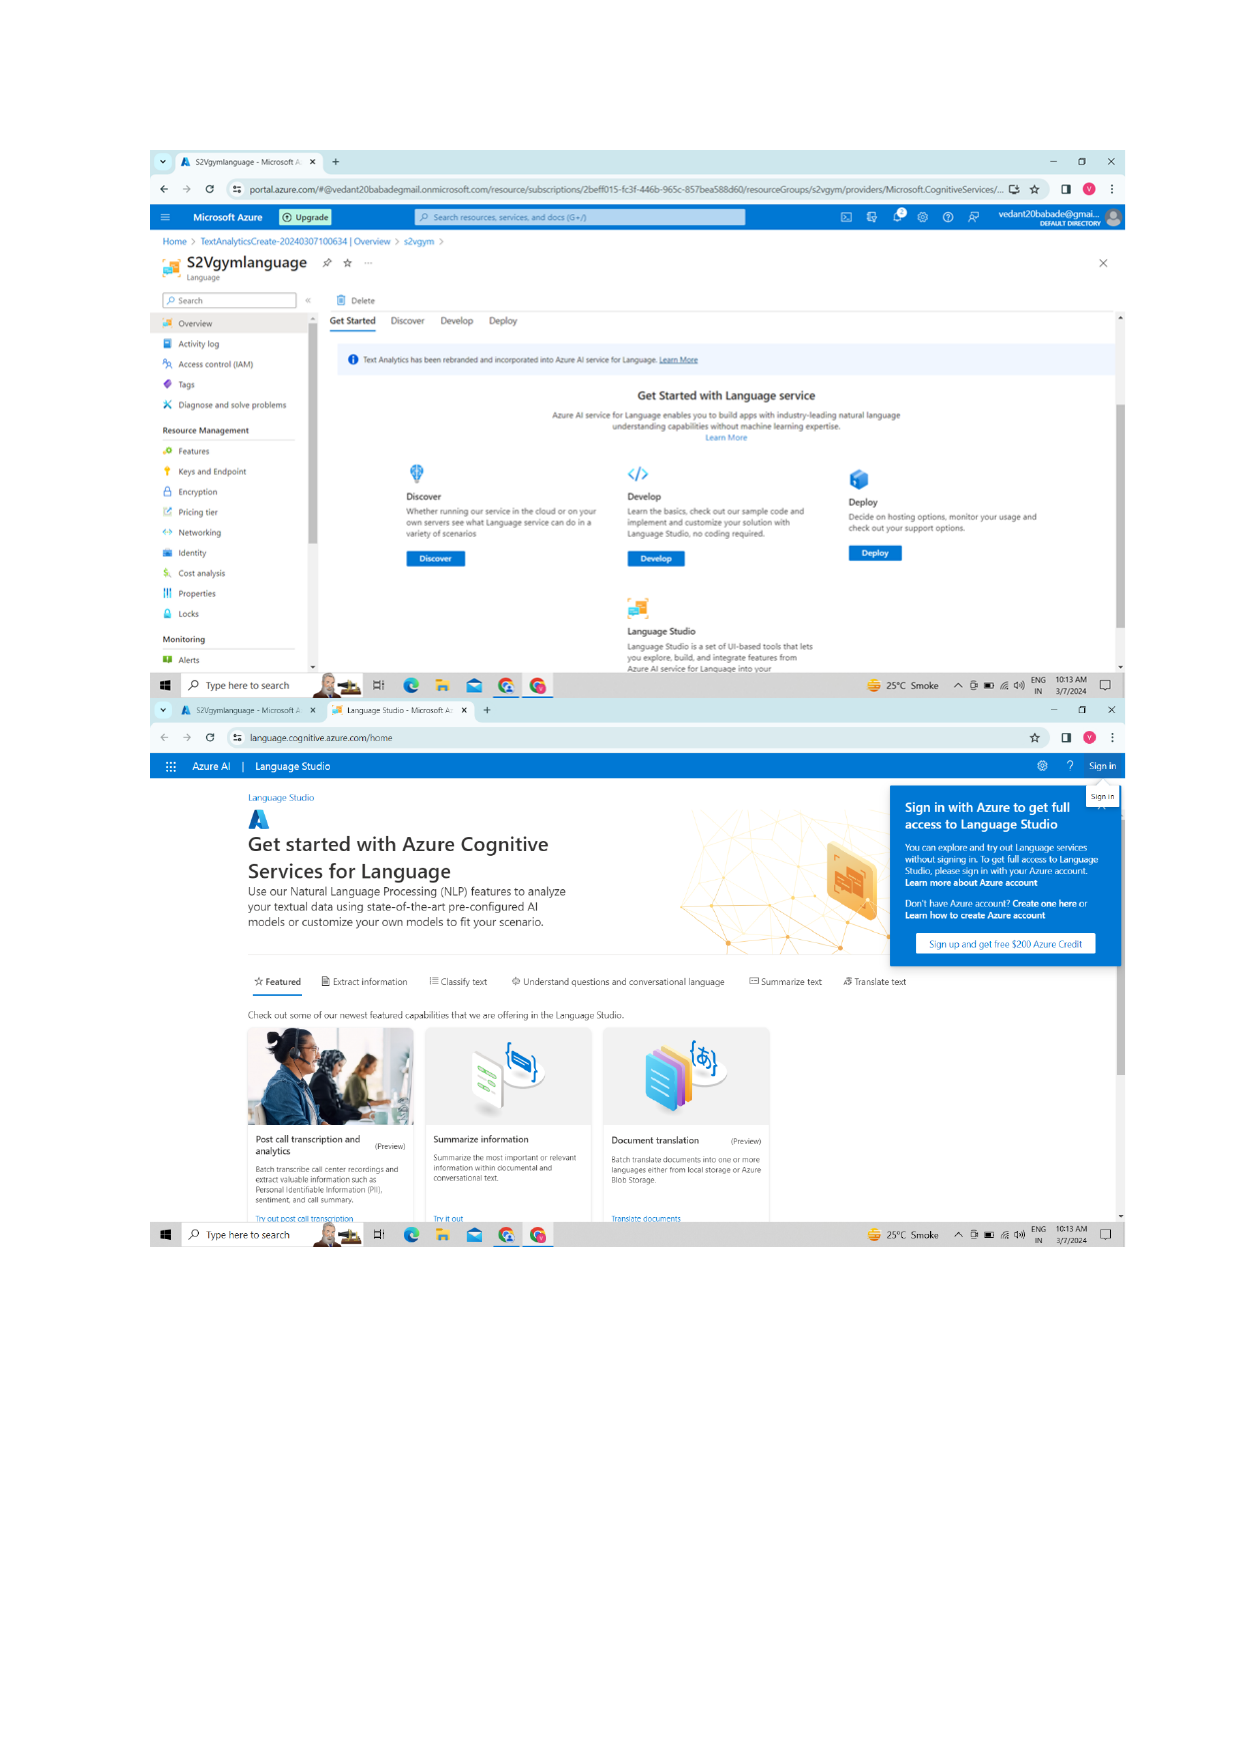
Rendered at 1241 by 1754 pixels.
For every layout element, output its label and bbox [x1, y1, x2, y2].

picture [150, 150, 1125, 1247]
